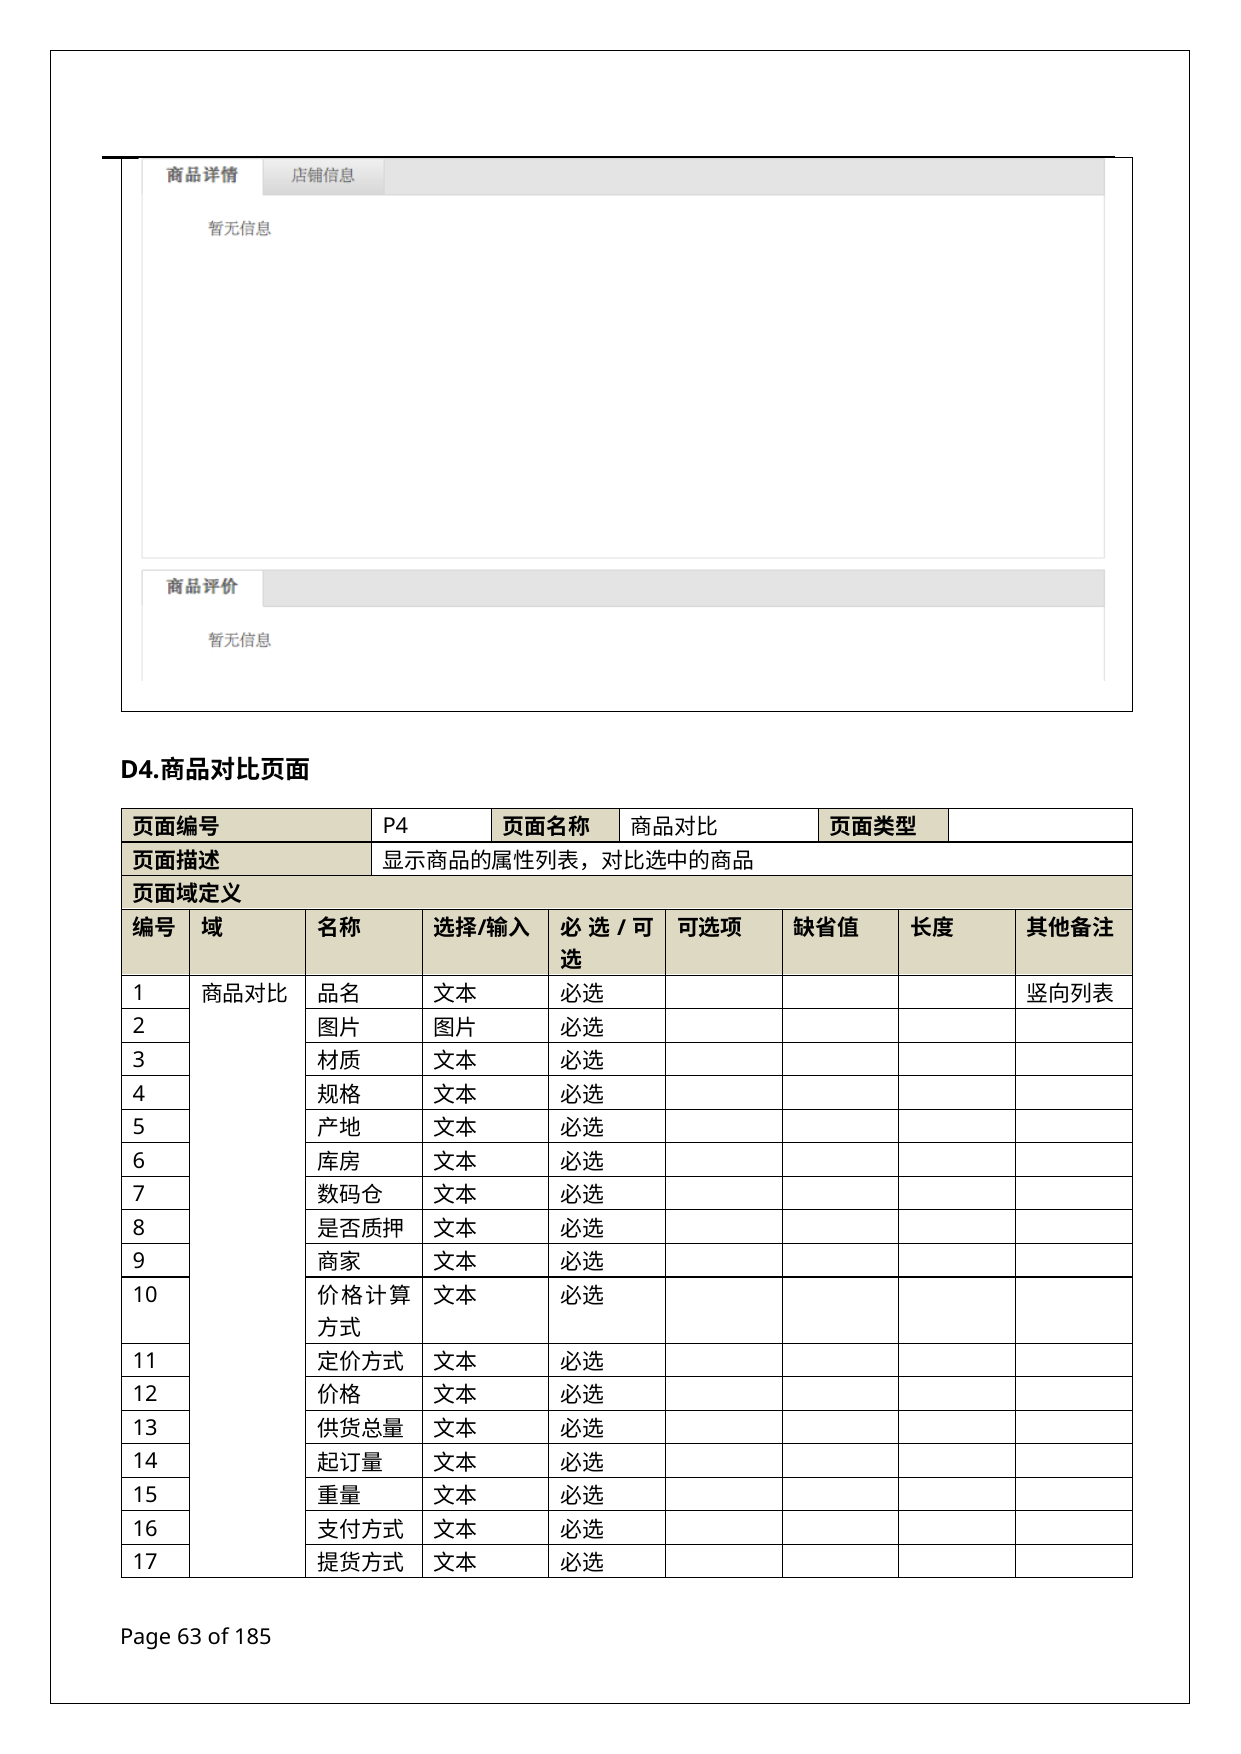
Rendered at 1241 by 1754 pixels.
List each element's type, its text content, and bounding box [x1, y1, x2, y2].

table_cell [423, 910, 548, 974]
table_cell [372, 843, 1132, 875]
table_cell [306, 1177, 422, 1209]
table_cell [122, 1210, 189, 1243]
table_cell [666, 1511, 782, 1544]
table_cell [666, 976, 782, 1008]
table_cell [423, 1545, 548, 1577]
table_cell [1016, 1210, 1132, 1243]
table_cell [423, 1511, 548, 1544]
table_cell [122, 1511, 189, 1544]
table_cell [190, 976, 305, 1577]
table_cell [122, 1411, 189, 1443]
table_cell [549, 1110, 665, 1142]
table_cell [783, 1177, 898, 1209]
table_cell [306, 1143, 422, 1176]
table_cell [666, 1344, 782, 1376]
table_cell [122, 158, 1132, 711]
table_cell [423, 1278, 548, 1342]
picture [138, 158, 1115, 681]
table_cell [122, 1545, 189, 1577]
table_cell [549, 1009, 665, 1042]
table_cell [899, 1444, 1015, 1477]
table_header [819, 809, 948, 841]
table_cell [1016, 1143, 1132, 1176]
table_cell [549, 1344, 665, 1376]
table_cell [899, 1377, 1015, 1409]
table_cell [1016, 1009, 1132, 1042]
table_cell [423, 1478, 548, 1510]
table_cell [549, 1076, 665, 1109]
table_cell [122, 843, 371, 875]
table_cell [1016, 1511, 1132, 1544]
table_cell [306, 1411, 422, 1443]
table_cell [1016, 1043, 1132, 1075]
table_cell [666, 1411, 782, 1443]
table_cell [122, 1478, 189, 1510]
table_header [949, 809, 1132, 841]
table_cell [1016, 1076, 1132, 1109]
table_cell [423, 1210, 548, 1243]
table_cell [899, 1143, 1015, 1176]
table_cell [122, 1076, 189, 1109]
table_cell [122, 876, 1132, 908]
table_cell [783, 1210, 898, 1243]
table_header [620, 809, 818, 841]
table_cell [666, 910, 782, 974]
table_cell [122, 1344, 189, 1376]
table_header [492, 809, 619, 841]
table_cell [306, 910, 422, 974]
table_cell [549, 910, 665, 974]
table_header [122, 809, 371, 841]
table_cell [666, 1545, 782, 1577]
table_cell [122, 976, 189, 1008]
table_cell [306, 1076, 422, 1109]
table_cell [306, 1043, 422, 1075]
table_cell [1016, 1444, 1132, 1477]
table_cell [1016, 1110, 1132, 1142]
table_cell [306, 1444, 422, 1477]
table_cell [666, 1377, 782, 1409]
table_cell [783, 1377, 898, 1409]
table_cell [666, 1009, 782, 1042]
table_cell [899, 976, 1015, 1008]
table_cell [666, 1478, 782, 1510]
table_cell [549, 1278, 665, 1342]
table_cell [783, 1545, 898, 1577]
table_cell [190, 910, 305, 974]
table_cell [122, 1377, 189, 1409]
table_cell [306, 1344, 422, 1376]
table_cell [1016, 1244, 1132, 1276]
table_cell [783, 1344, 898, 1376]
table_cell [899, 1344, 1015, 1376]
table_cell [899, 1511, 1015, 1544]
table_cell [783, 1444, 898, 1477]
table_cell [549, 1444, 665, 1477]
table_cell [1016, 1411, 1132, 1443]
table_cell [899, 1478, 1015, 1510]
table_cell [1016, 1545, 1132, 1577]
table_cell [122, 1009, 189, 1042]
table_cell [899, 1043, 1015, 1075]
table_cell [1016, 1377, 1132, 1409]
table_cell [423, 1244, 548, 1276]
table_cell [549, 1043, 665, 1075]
subtitle D4.商品对比页面 [120, 737, 1120, 802]
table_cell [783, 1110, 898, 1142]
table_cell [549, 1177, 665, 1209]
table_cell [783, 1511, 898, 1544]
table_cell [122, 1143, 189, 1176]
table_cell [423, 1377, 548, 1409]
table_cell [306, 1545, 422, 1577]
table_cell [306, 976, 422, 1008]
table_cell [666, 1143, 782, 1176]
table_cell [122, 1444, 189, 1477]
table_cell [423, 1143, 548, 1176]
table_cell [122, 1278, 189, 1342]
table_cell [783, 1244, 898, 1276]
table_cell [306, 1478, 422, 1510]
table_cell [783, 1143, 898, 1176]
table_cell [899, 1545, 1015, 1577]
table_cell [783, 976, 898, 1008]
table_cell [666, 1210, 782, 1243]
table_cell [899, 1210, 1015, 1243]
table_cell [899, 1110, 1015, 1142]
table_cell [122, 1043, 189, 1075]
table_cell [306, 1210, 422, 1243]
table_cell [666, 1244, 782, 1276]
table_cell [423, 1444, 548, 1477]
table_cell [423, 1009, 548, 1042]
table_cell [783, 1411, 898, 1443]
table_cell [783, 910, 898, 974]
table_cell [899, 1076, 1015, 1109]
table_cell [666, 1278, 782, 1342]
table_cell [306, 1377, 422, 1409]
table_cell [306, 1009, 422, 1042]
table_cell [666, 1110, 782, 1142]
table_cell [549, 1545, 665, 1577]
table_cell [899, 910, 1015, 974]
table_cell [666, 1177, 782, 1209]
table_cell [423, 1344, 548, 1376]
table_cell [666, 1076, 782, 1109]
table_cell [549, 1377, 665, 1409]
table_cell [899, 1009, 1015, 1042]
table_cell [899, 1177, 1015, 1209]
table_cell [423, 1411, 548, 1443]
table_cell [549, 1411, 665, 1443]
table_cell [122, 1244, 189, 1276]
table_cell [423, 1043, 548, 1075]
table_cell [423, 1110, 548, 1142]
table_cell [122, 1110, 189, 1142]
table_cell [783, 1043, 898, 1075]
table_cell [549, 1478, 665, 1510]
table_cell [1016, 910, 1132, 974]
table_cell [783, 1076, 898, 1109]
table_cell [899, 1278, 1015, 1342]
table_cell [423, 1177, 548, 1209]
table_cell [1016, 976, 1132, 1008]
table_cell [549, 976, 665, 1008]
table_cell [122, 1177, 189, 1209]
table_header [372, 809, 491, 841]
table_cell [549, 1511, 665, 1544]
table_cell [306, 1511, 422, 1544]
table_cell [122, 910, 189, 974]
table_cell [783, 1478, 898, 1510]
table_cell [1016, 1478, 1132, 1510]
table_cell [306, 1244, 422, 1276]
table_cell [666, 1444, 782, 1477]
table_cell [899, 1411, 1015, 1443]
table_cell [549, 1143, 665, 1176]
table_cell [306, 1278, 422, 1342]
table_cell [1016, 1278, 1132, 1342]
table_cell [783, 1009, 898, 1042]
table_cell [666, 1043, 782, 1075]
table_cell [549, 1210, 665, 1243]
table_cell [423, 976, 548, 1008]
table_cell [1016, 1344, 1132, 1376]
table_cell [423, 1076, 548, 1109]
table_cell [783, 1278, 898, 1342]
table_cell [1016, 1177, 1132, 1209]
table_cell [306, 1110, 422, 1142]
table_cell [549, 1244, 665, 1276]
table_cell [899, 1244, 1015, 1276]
